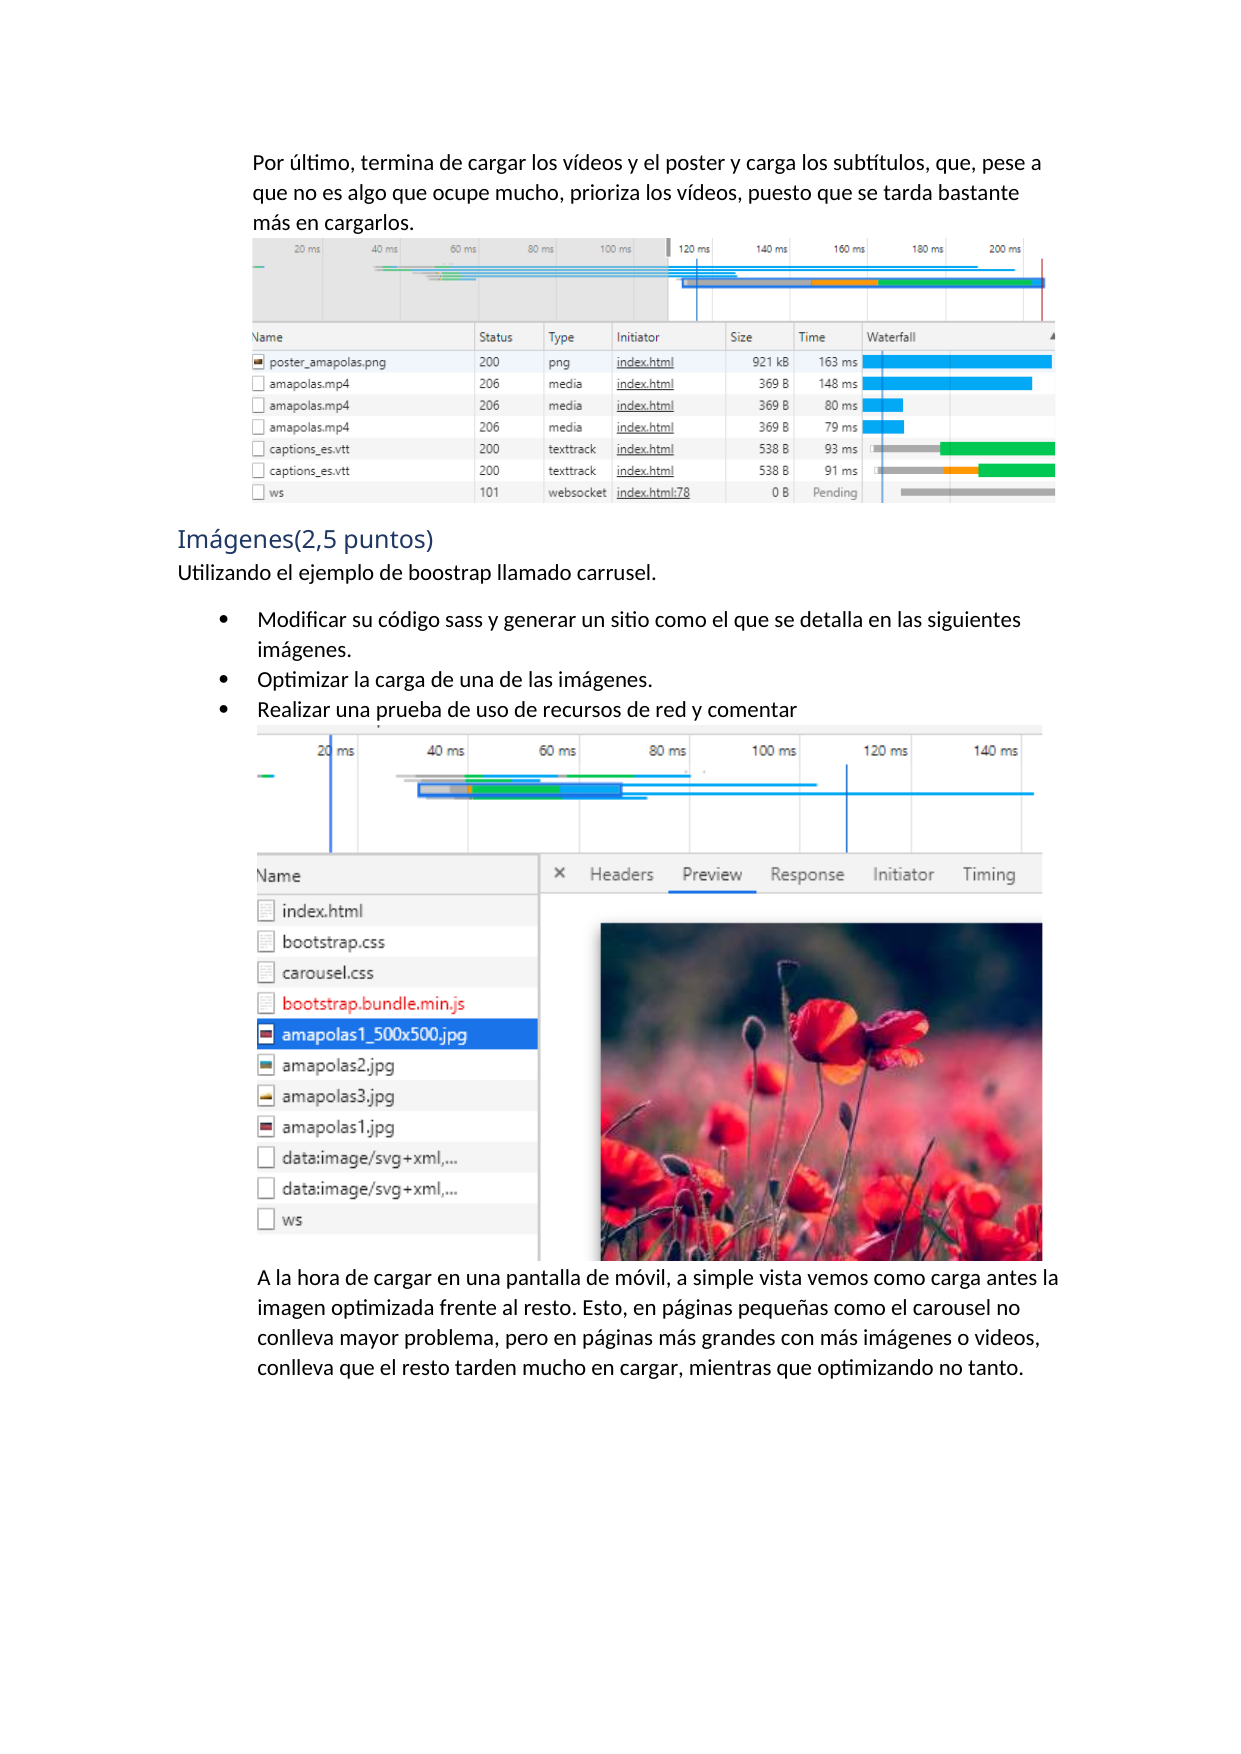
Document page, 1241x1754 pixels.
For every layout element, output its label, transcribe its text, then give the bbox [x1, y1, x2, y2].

text Utilizando el ejemplo de boostrap llamado carrusel. [177, 558, 1063, 586]
subtitle Imágenes(2,5 puntos) [177, 521, 1063, 555]
list Optimizar la carga de una de las imágenes. [219, 665, 1063, 693]
list Por último, termina de cargar los vídeos y el poster y carga los subtítulos, que, pese a que no es algo que ocupe mucho, prioriza los vídeos, puesto que se tarda bastante más en cargarlos. [252, 148, 1063, 236]
picture [257, 725, 1043, 1261]
list Modificar su código sass y generar un sitio como el que se detalla en las siguientes imágenes. [219, 605, 1063, 663]
list A la hora de cargar en una pantalla de móvil, a simple vista vemos como carga antes la imagen optimizada frente al resto. Esto, en páginas pequeñas como el carousel no conlleva mayor problema, pero en páginas más grandes con más imágenes o videos, conlleva que el resto tarden mucho en cargar, mientras que optimizando no tanto. [257, 1263, 1063, 1382]
picture [252, 238, 1056, 503]
list Realizar una prueba de uso de recursos de red y comentar [219, 696, 1063, 724]
